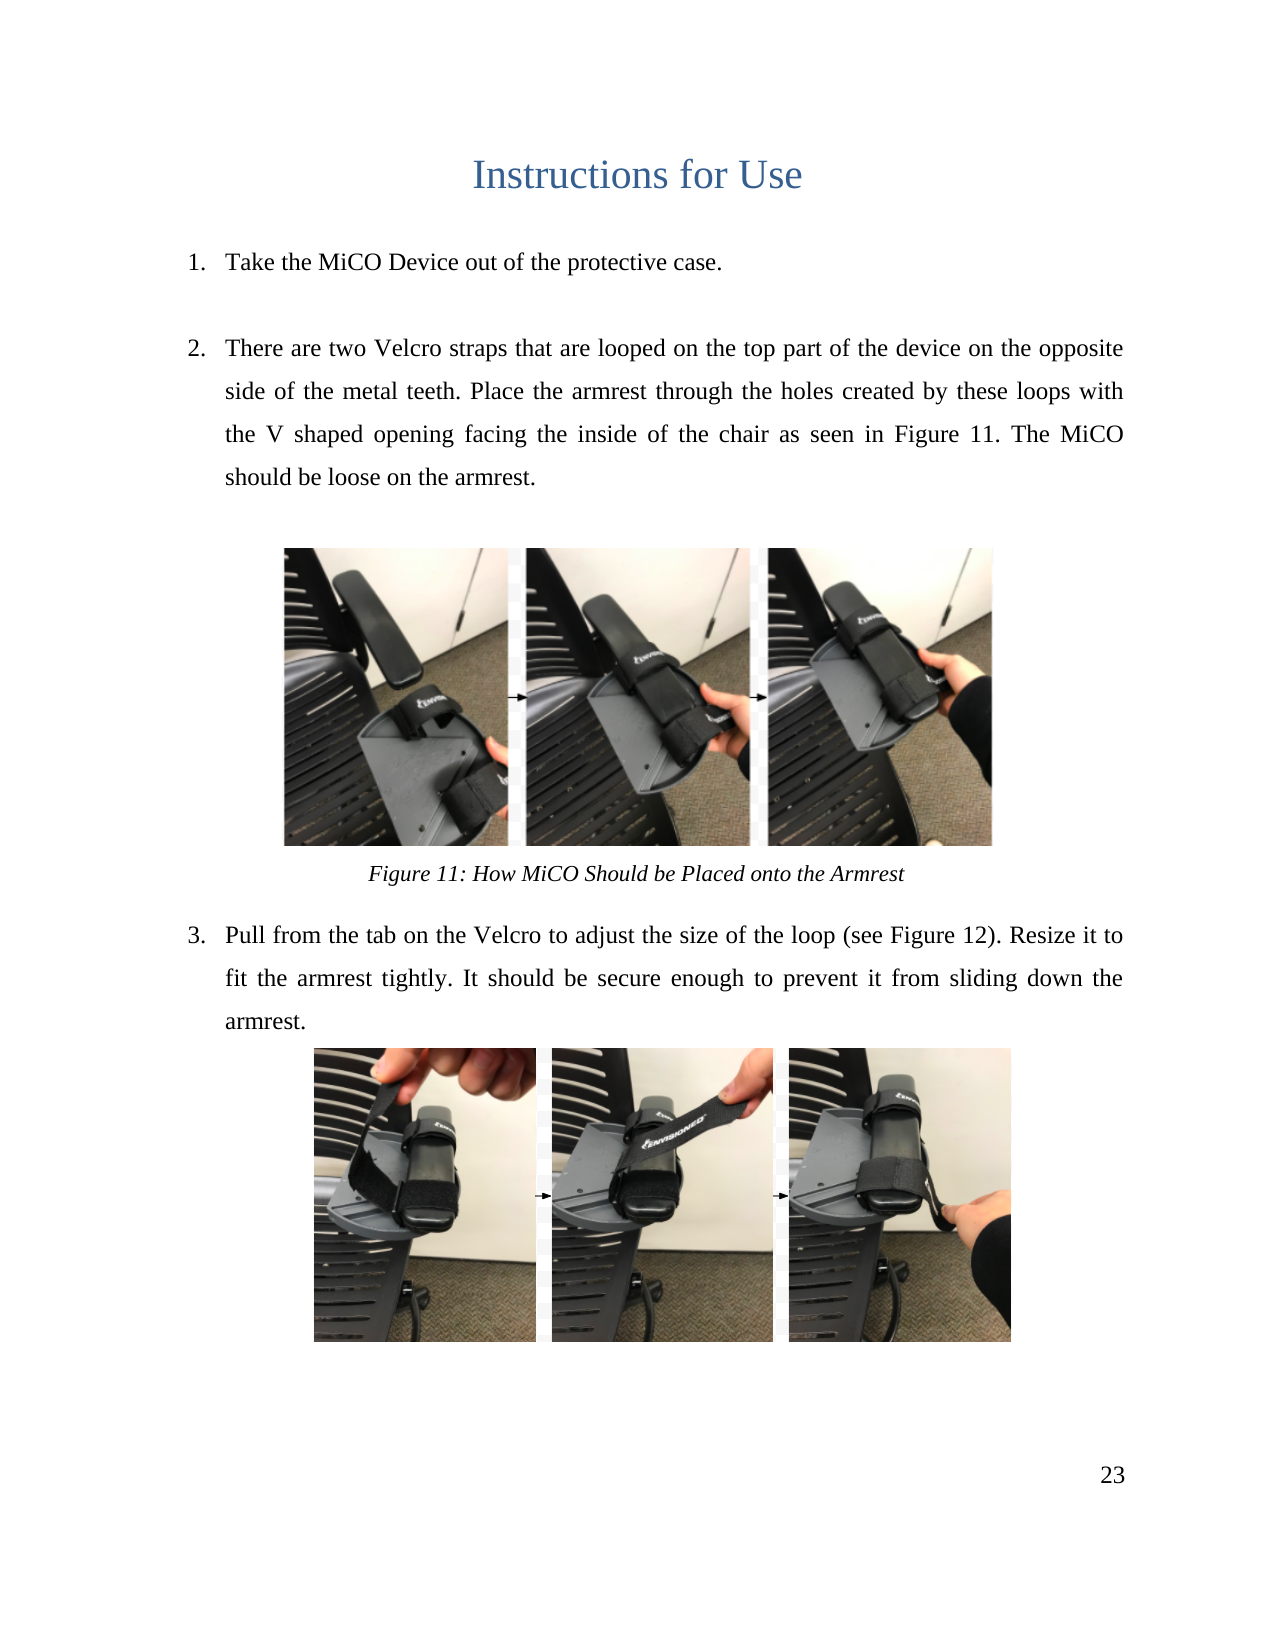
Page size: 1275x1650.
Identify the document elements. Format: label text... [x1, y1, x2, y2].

picture [313, 1048, 1013, 1342]
list Take the MiCO Device out of the protective case. [187, 247, 1125, 276]
list Pull from the tab on the Velcro to adjust the size of the loop (see Figure 12). Resize it to fit the armrest tightly. It should be secure enough to prevent it from sliding down the armrest. [187, 920, 1125, 1035]
list There are two Velcro straps that are looped on the top part of the device on the opposite side of the metal teeth. Place the armrest through the holes created by these loops with the V shaped opening facing the inside of the chair as seen in Figure 11. The MiCO should be loose on the armrest. [187, 333, 1125, 491]
subtitle Instructions for Use [150, 150, 1125, 198]
picture [281, 548, 994, 846]
text Figure 11: How MiCO Should be Placed onto the Armrest [150, 860, 1125, 886]
